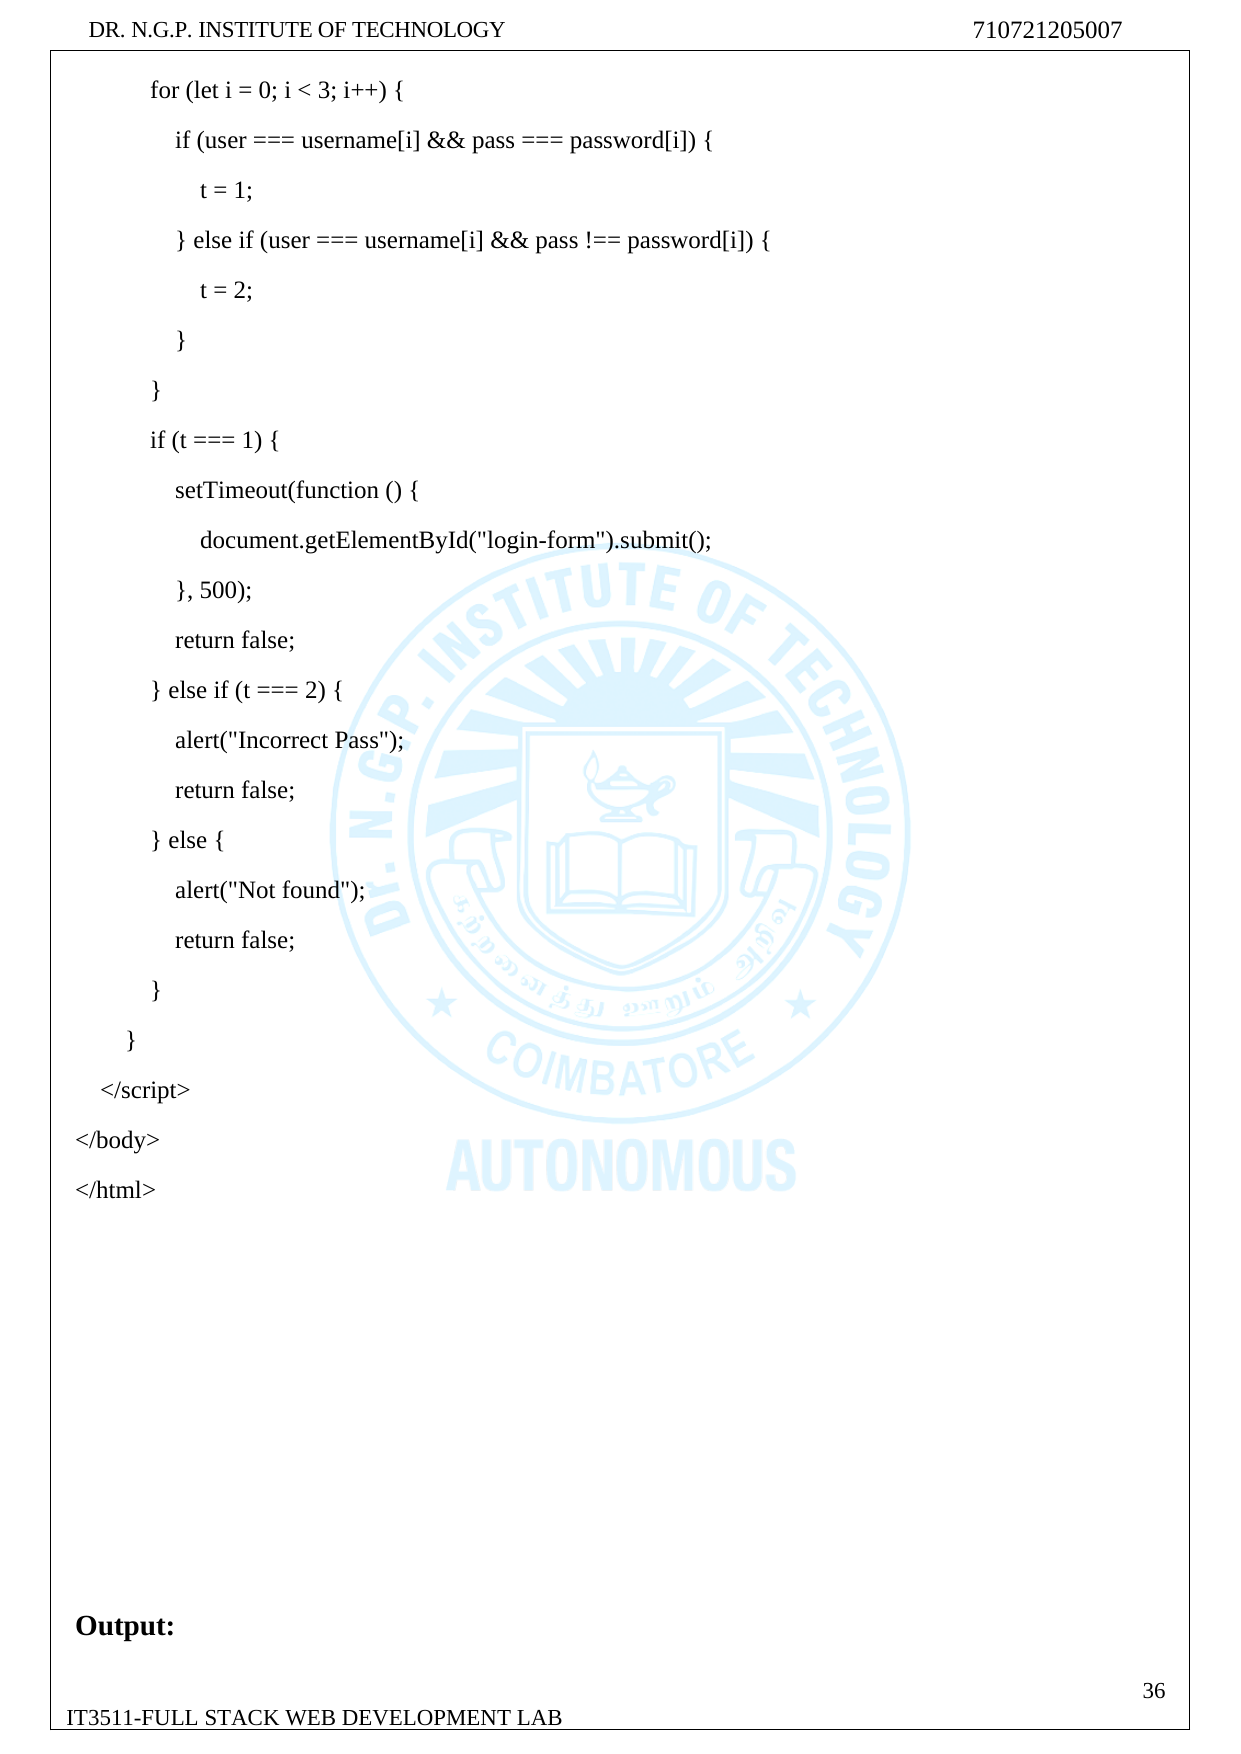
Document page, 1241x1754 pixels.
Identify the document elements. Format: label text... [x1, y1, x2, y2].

text alert("Incorrect Pass"); [75, 725, 1155, 754]
text alert("Not found"); [75, 875, 1155, 904]
text if (user === username[i] && pass === password[i]) { [75, 125, 1155, 154]
text Output: [75, 1608, 1155, 1642]
text } [75, 975, 1155, 1004]
text } [75, 375, 1155, 404]
text </script> [75, 1075, 1155, 1104]
text t = 1; [75, 175, 1155, 204]
text } [75, 325, 1155, 354]
text setTimeout(function () { [75, 475, 1155, 504]
text return false; [75, 625, 1155, 654]
text </body> [75, 1125, 1155, 1154]
text } else if (t === 2) { [75, 675, 1155, 704]
text return false; [75, 925, 1155, 954]
text t = 2; [75, 275, 1155, 304]
text for (let i = 0; i < 3; i++) { [75, 75, 1155, 104]
text document.getElementById("login-form").submit(); [75, 525, 1155, 554]
text } else if (user === username[i] && pass !== password[i]) { [75, 225, 1155, 254]
text </html> [75, 1175, 1155, 1204]
text }, 500); [75, 575, 1155, 604]
text return false; [75, 775, 1155, 804]
text } [75, 1025, 1155, 1054]
text } else { [75, 825, 1155, 854]
text if (t === 1) { [75, 425, 1155, 454]
